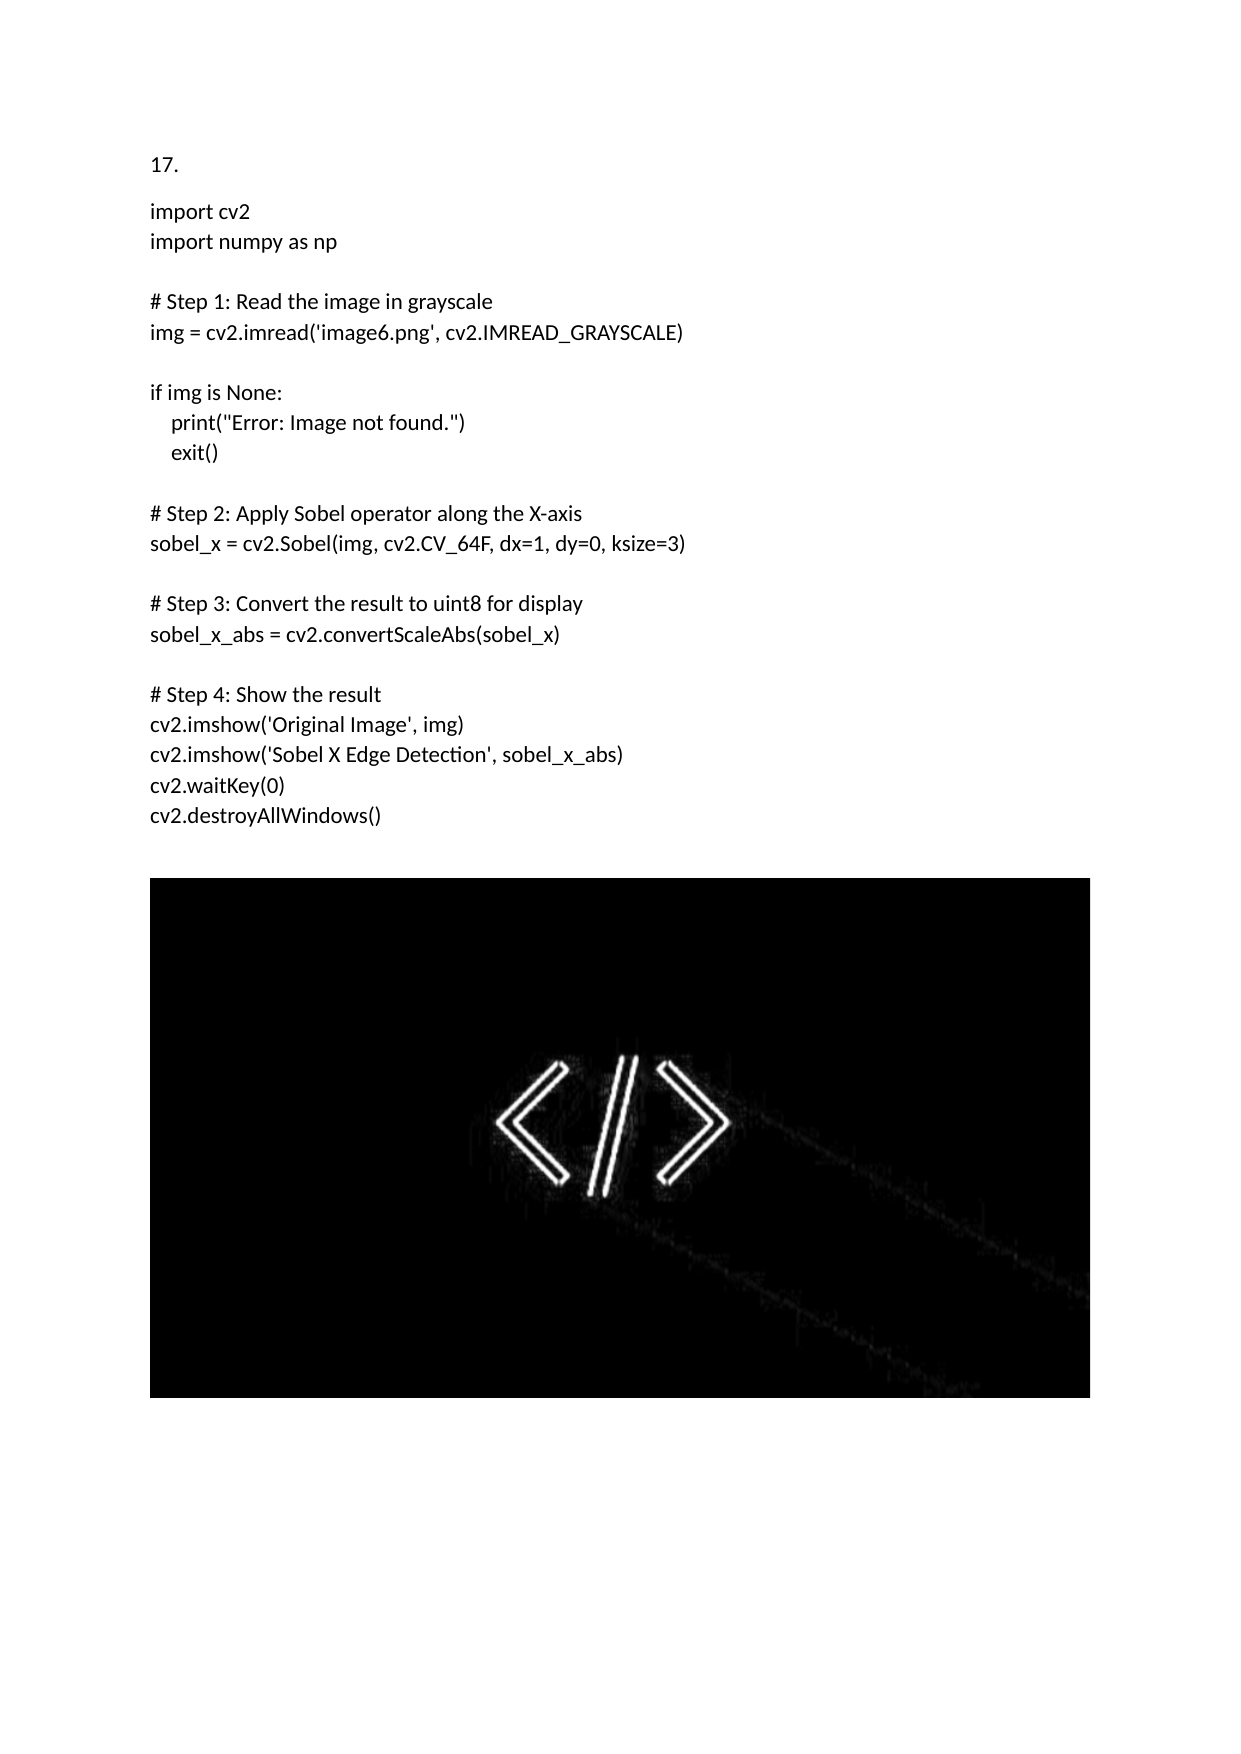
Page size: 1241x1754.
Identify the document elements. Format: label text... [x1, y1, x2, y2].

text # Step 1: Read the image in grayscale [150, 287, 1090, 316]
text print("Error: Image not found.") [150, 408, 1090, 436]
text # Step 3: Convert the result to uint8 for display [150, 589, 1090, 618]
text cv2.imshow('Original Image', img) [150, 710, 1090, 738]
text cv2.destroyAllWindows() [150, 801, 1090, 829]
picture [150, 878, 1091, 1398]
text img = cv2.imread('image6.png', cv2.IMREAD_GRAYSCALE) [150, 318, 1090, 346]
text sobel_x_abs = cv2.convertScaleAbs(sobel_x) [150, 620, 1090, 648]
text 17. [150, 150, 1090, 178]
text # Step 4: Show the result [150, 680, 1090, 708]
text if img is None: [150, 378, 1090, 406]
text import cv2 [150, 197, 1090, 225]
text import numpy as np [150, 227, 1090, 255]
text sobel_x = cv2.Sobel(img, cv2.CV_64F, dx=1, dy=0, ksize=3) [150, 529, 1090, 557]
text cv2.imshow('Sobel X Edge Detection', sobel_x_abs) [150, 741, 1090, 769]
text cv2.waitKey(0) [150, 771, 1090, 799]
text exit() [150, 438, 1090, 467]
text # Step 2: Apply Sobel operator along the X-axis [150, 499, 1090, 527]
